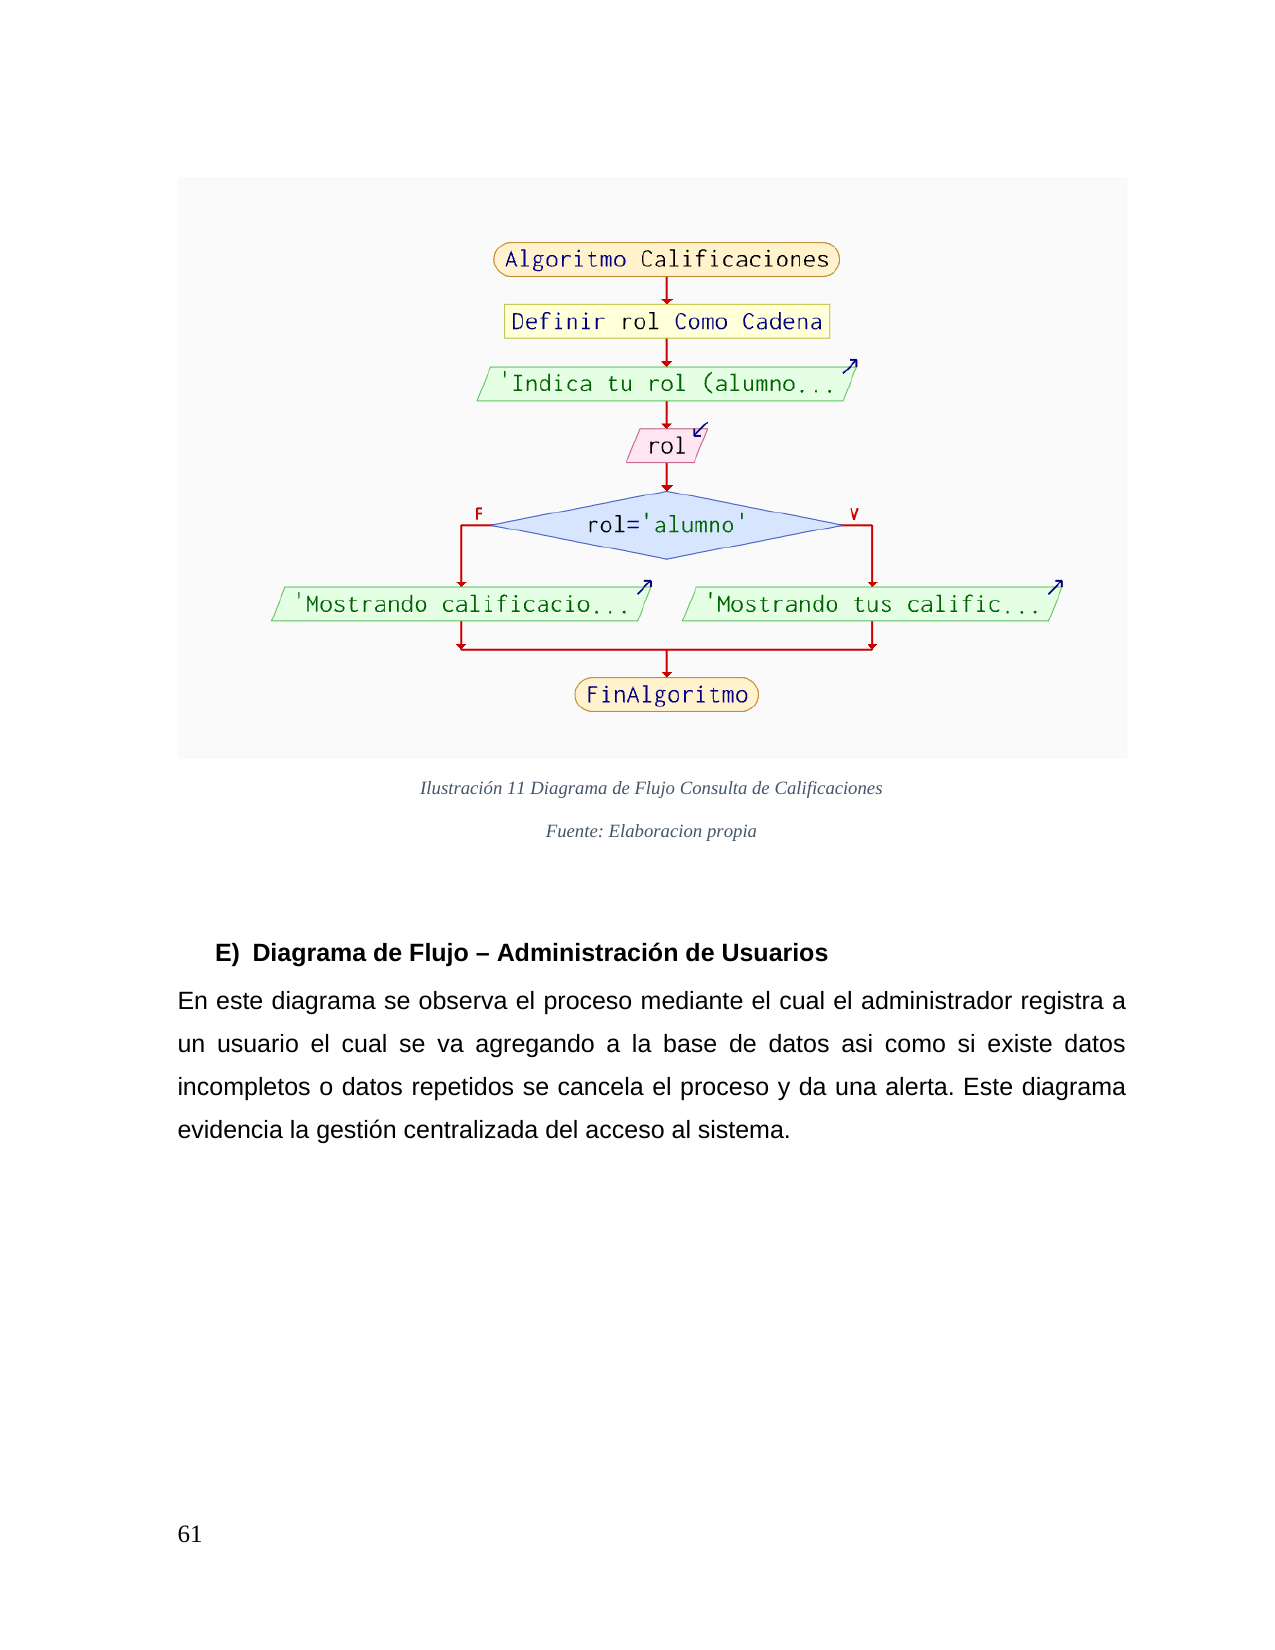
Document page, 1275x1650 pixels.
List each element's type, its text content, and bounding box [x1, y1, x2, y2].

picture [177, 177, 1128, 759]
text Fuente: Elaboracion propia [177, 819, 1127, 841]
text En este diagrama se observa el proceso mediante el cual el administrador registra a un usuario el cual se va agregando a la base de datos asi como si existe datos incompletos o datos repetidos se cancela el proceso y da una alerta. Este diagrama evidencia la gestión centralizada del acceso al sistema. [177, 986, 1127, 1144]
list Diagrama de Flujo – Administración de Usuarios [215, 938, 1127, 967]
text Ilustración 11 Diagrama de Flujo Consulta de Calificaciones [177, 777, 1127, 799]
